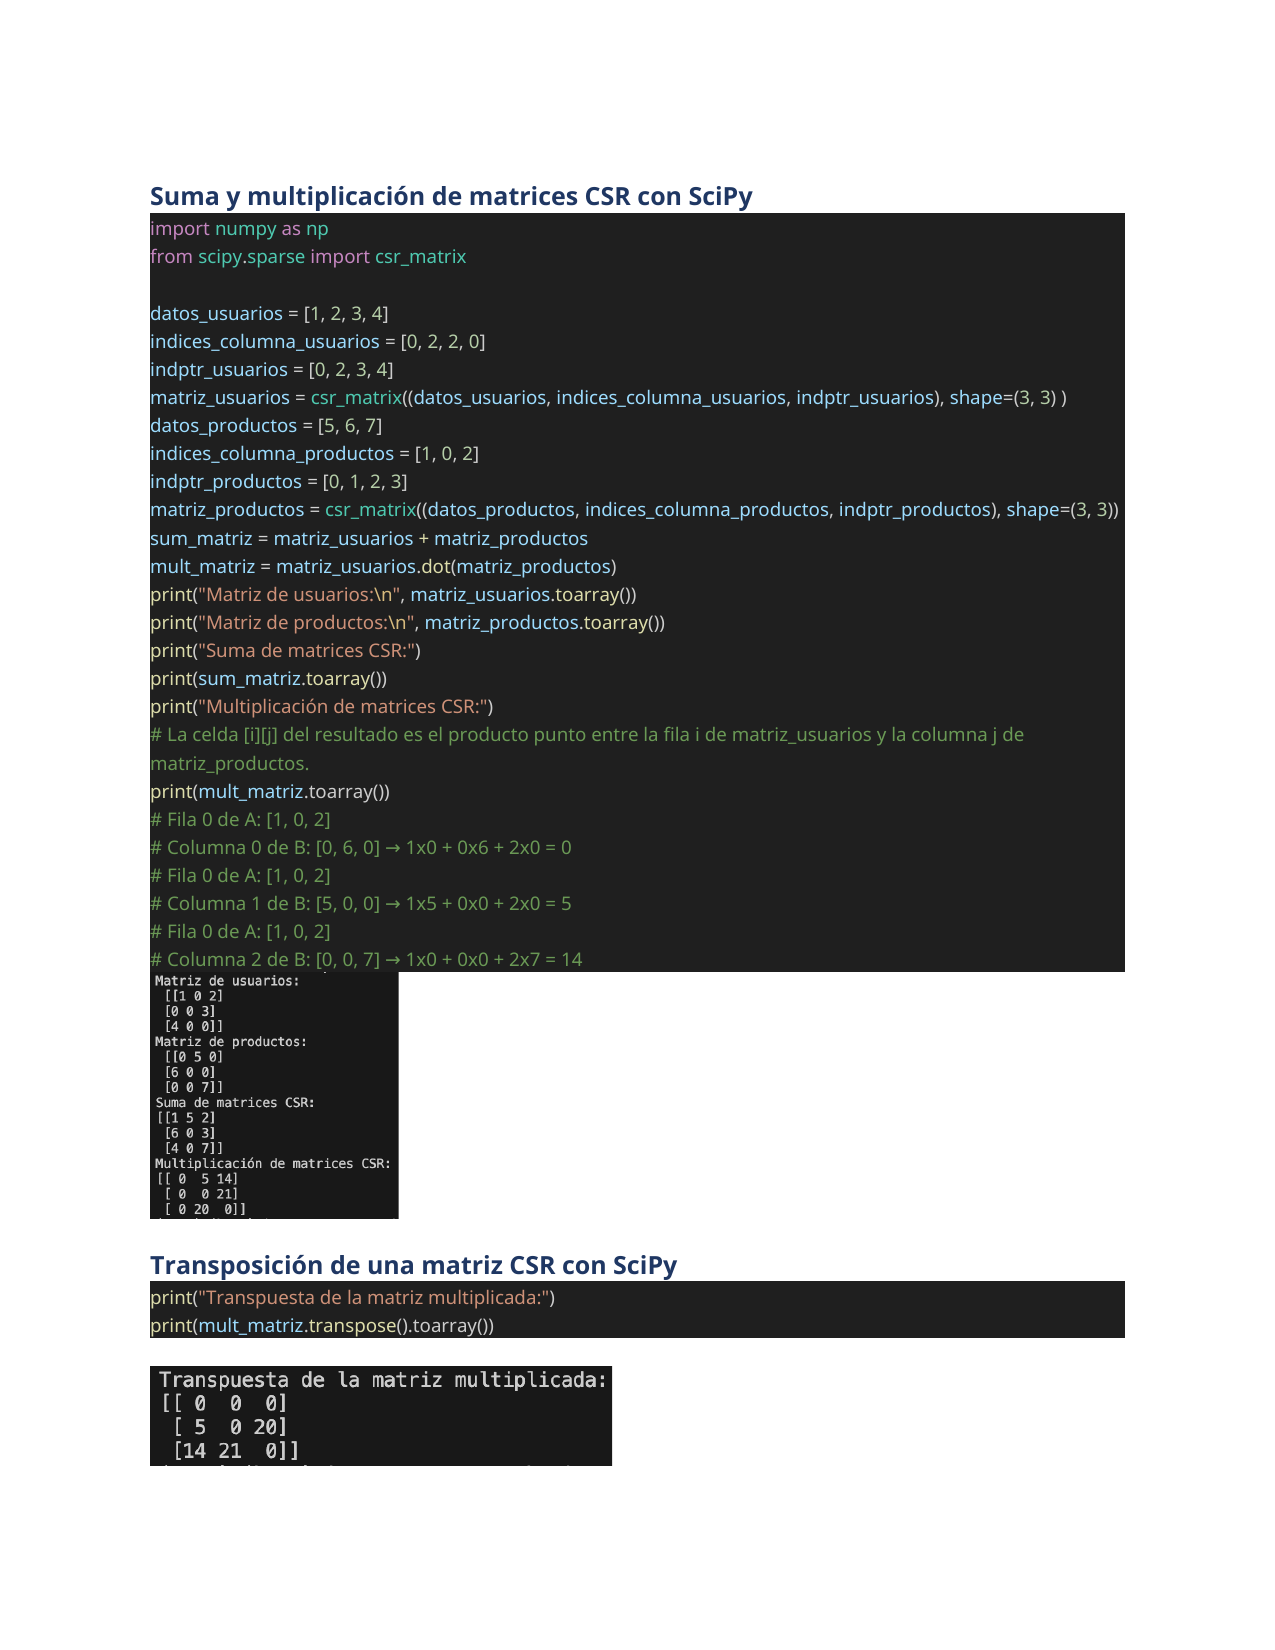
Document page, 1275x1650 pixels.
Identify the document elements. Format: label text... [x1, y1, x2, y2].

text datos_usuarios = [1, 2, 3, 4] [150, 297, 1125, 325]
text # Fila 0 de A: [1, 0, 2] [150, 916, 1125, 944]
text print("Suma de matrices CSR:") [150, 635, 1125, 663]
text mult_matriz = matriz_usuarios.dot(matriz_productos) [150, 550, 1125, 578]
text # La celda [i][j] del resultado es el producto punto entre la fila i de matriz_usuarios y la columna j de matriz_productos. [150, 719, 1125, 775]
picture [150, 1366, 613, 1466]
text indptr_usuarios = [0, 2, 3, 4] [150, 353, 1125, 382]
text datos_productos = [5, 6, 7] [150, 410, 1125, 438]
text print("Transpuesta de la matriz multiplicada:") [150, 1281, 1125, 1309]
text print(mult_matriz.toarray()) [150, 775, 1125, 803]
text indptr_productos = [0, 1, 2, 3] [150, 466, 1125, 494]
subtitle Suma y multiplicación de matrices CSR con SciPy [150, 179, 1125, 213]
text print("Matriz de productos:\n", matriz_productos.toarray()) [150, 607, 1125, 635]
text # Fila 0 de A: [1, 0, 2] [150, 860, 1125, 888]
text print("Multiplicación de matrices CSR:") [150, 691, 1125, 719]
text indices_columna_productos = [1, 0, 2] [150, 438, 1125, 466]
text sum_matriz = matriz_usuarios + matriz_productos [150, 522, 1125, 550]
text # Columna 2 de B: [0, 0, 7] → 1x0 + 0x0 + 2x7 = 14 [150, 944, 1125, 972]
picture [150, 972, 399, 1219]
text matriz_usuarios = csr_matrix((datos_usuarios, indices_columna_usuarios, indptr_usuarios), shape=(3, 3) ) [150, 382, 1125, 410]
text print(sum_matriz.toarray()) [150, 663, 1125, 691]
text # Columna 0 de B: [0, 6, 0] → 1x0 + 0x6 + 2x0 = 0 [150, 832, 1125, 860]
text import numpy as np [150, 213, 1125, 241]
text print(mult_matriz.transpose().toarray()) [150, 1309, 1125, 1338]
text # Fila 0 de A: [1, 0, 2] [150, 803, 1125, 832]
text print("Matriz de usuarios:\n", matriz_usuarios.toarray()) [150, 578, 1125, 607]
subtitle Transposición de una matriz CSR con SciPy [150, 1247, 1125, 1281]
text # Columna 1 de B: [5, 0, 0] → 1x5 + 0x0 + 2x0 = 5 [150, 888, 1125, 916]
text indices_columna_usuarios = [0, 2, 2, 0] [150, 325, 1125, 353]
text matriz_productos = csr_matrix((datos_productos, indices_columna_productos, indptr_productos), shape=(3, 3)) [150, 494, 1125, 522]
text from scipy.sparse import csr_matrix [150, 241, 1125, 269]
